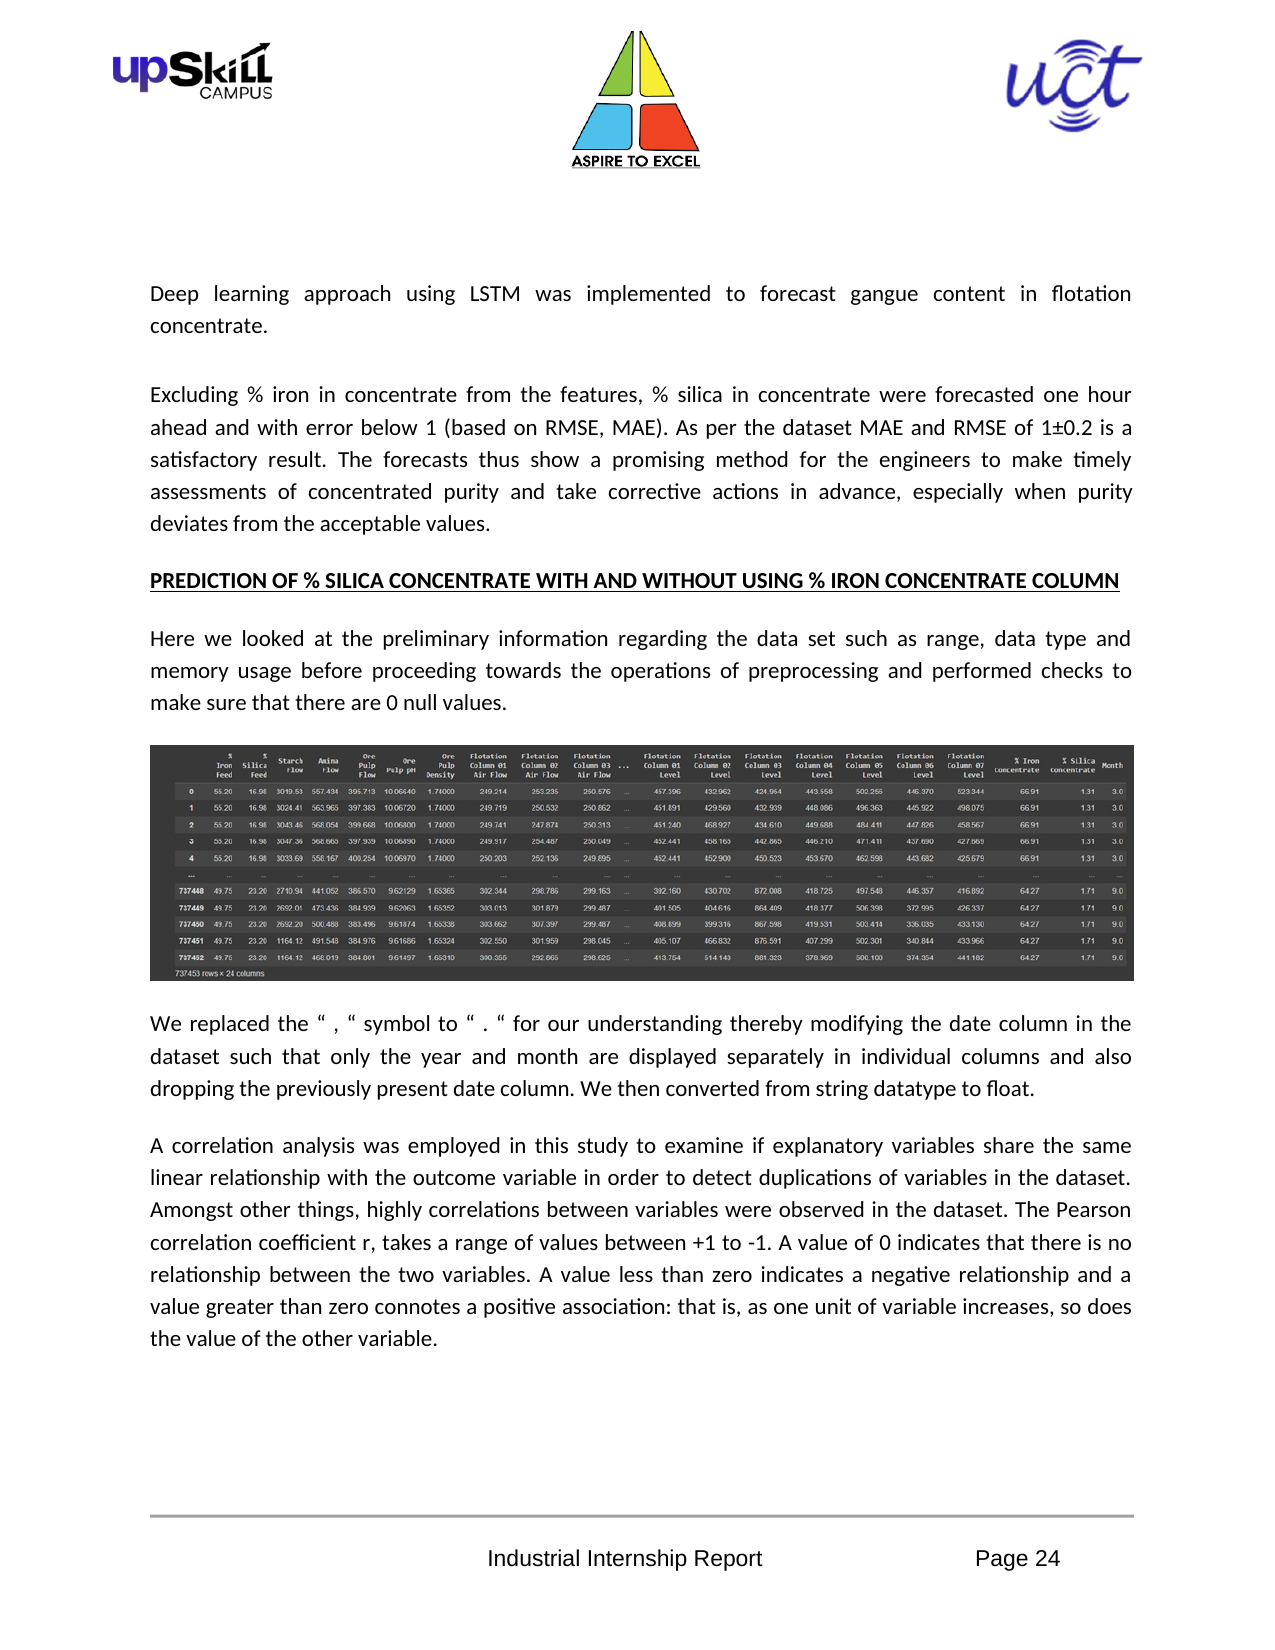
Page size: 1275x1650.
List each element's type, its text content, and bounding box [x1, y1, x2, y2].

picture [554, 31, 717, 194]
text PREDICTION OF % SILICA CONCENTRATE WITH AND WITHOUT USING % IRON CONCENTRATE COLUMN [150, 567, 1134, 594]
text Here we looked at the preliminary information regarding the data set such as range, data type and memory usage before proceeding towards the operations of preprocessing and performed checks to make sure that there are 0 null values. [150, 624, 1134, 716]
subtitle We replaced the “ , “ symbol to “ . “ for our understanding thereby modifying the date column in the dataset such that only the year and month are displayed separately in individual columns and also dropping the previously present date column. We then converted from string datatype to float. [150, 1009, 1134, 1102]
picture [1003, 31, 1147, 133]
picture [150, 745, 1134, 981]
picture [85, 31, 300, 102]
text Deep learning approach using LSTM was implemented to forecast gangue content in flotation concentrate. [150, 279, 1134, 339]
subtitle Excluding % iron in concentrate from the features, % silica in concentrate were forecasted one hour ahead and with error below 1 (based on RMSE, MAE). As per the dataset MAE and RMSE of 1±0.2 is a satisfactory result. The forecasts thus show a promising method for the engineers to make timely assessments of concentrated purity and take corrective actions in advance, especially when purity deviates from the acceptable values. [150, 381, 1134, 537]
text A correlation analysis was employed in this study to examine if explanatory variables share the same linear relationship with the outcome variable in order to detect duplications of variables in the dataset. Amongst other things, highly correlations between variables were observed in the dataset. The Pearson correlation coefficient r, takes a range of values between +1 to -1. A value of 0 indicates that there is no relationship between the two variables. A value less than zero indicates a negative relationship and a value greater than zero connotes a positive association: that is, as one unit of variable increases, so does the value of the other variable. [150, 1131, 1134, 1352]
